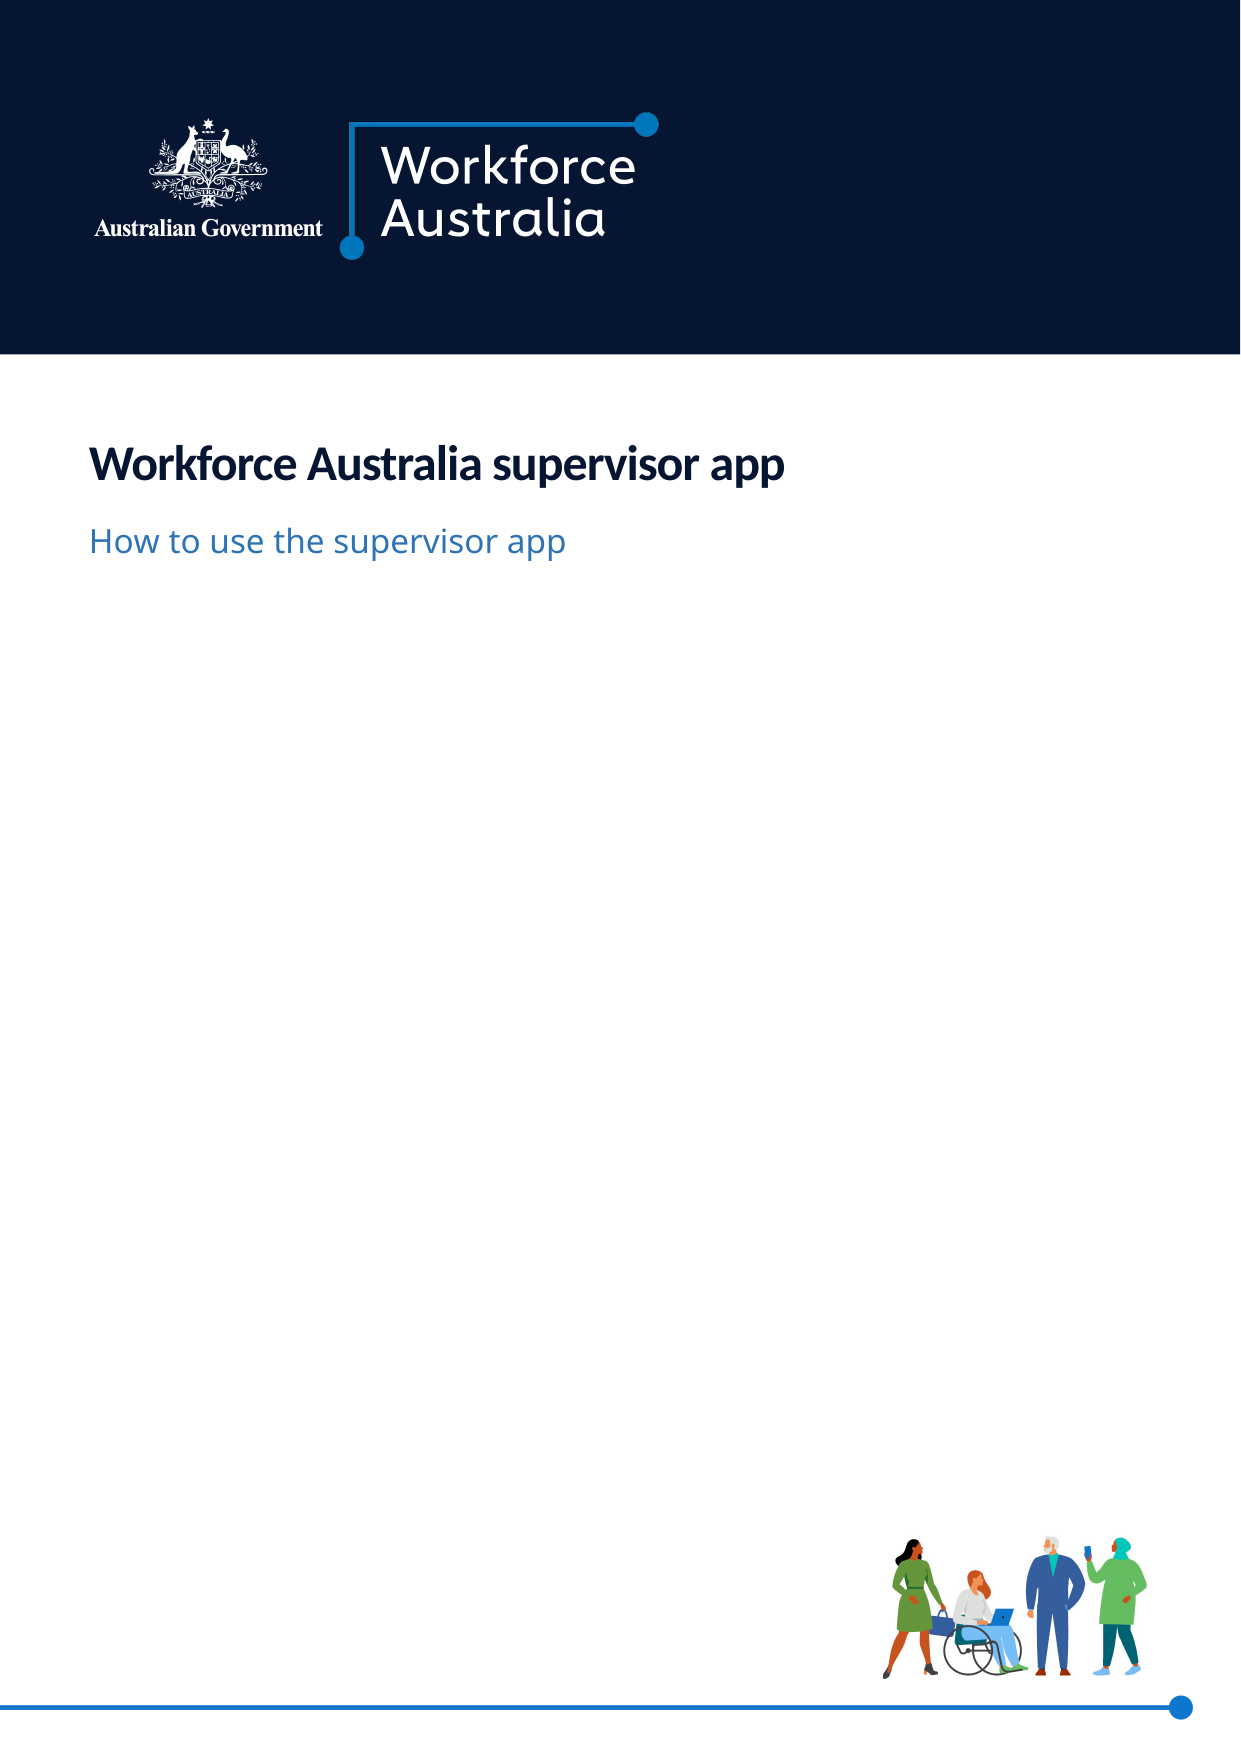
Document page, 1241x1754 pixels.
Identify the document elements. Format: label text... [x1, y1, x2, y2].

title Workforce Australia supervisor app [89, 432, 1152, 493]
picture [0, 1531, 1241, 1754]
picture [88, 106, 664, 266]
subtitle How to use the supervisor app [89, 518, 1152, 563]
